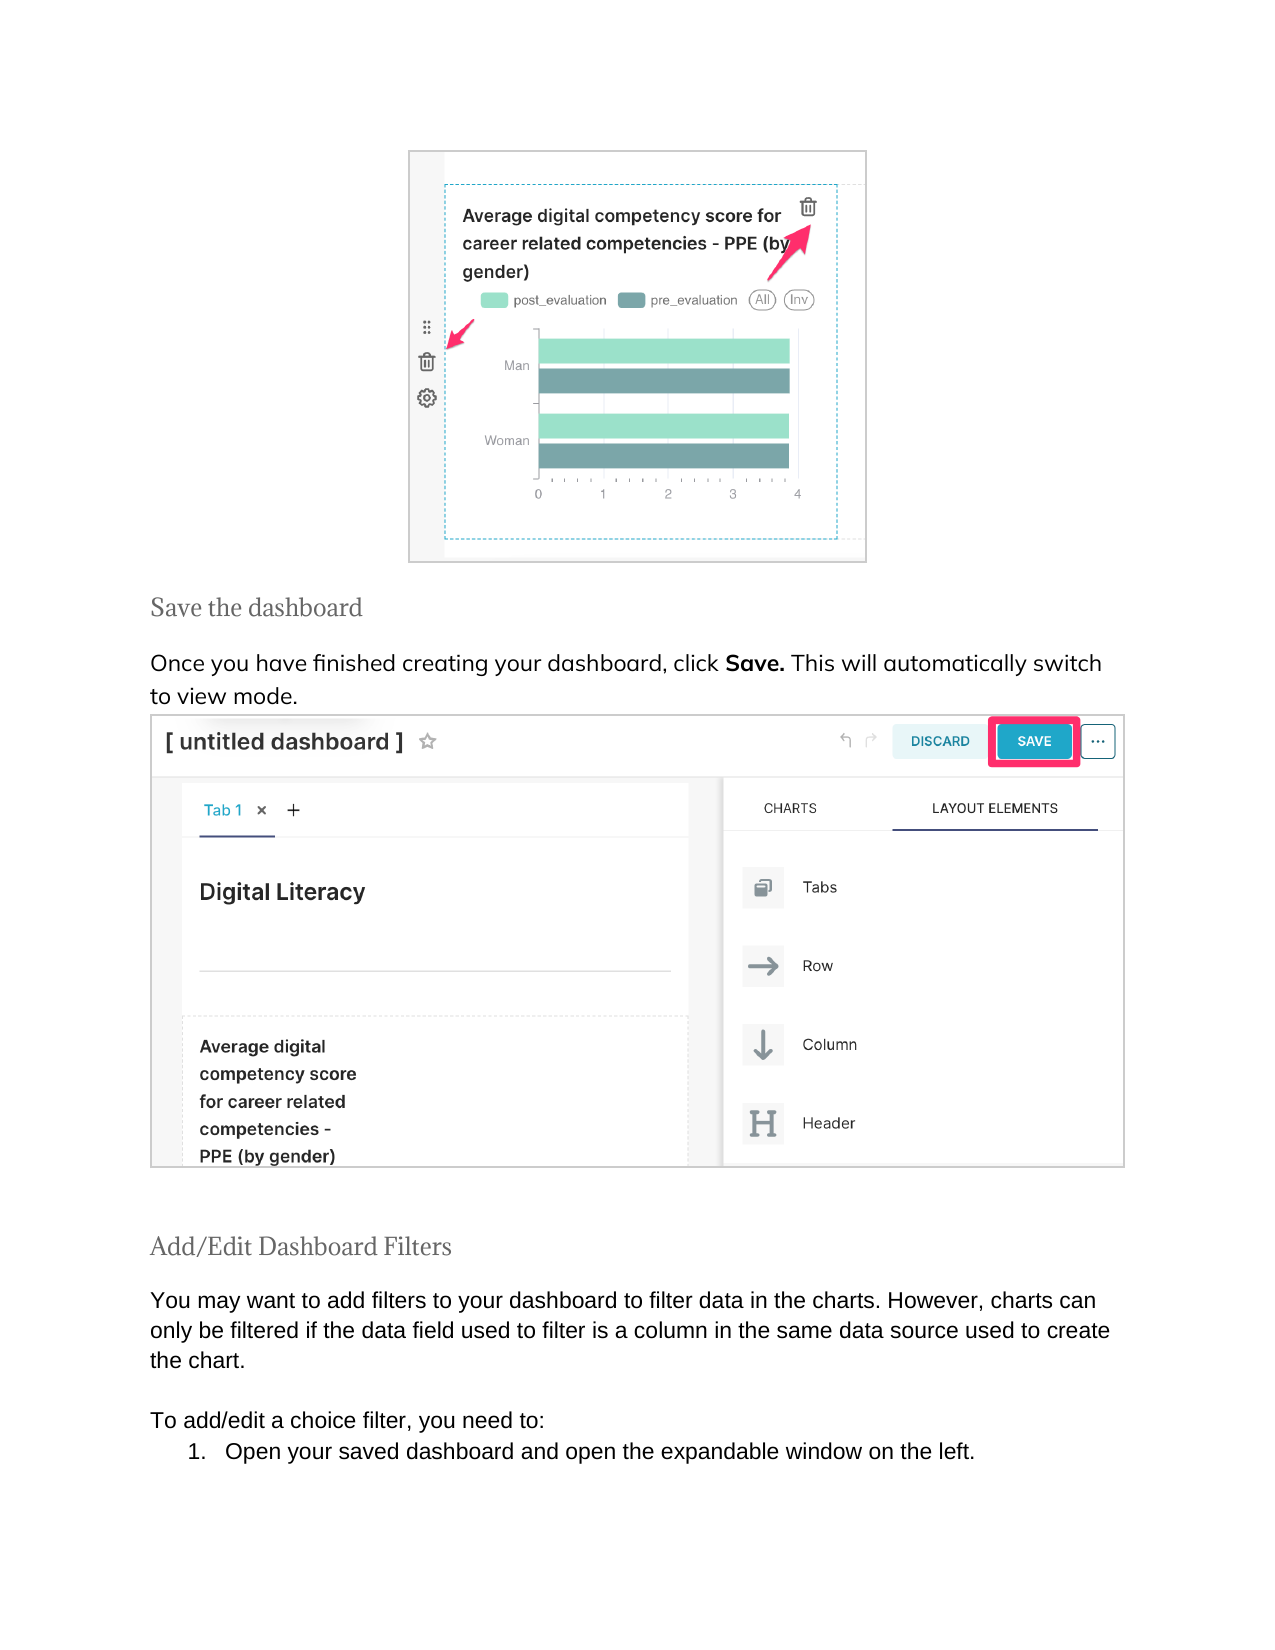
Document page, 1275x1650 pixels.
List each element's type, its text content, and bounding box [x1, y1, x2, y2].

text You may want to add filters to your dashboard to filter data in the charts. However, charts can only be filtered if the data field used to filter is a column in the same data source used to create the chart. [150, 1287, 1125, 1373]
subtitle Add/Edit Dashboard Filters [150, 1230, 1125, 1262]
text To add/edit a choice filter, you need to: [150, 1407, 1125, 1434]
list Open your saved dashboard and open the expandable window on the left. [187, 1438, 1125, 1464]
subtitle Save the dashboard [150, 592, 1125, 623]
picture [152, 716, 1123, 1166]
picture [410, 152, 865, 561]
text Once you have finished creating your dashboard, click Save. This will automatically switch to view mode. [150, 648, 1125, 710]
